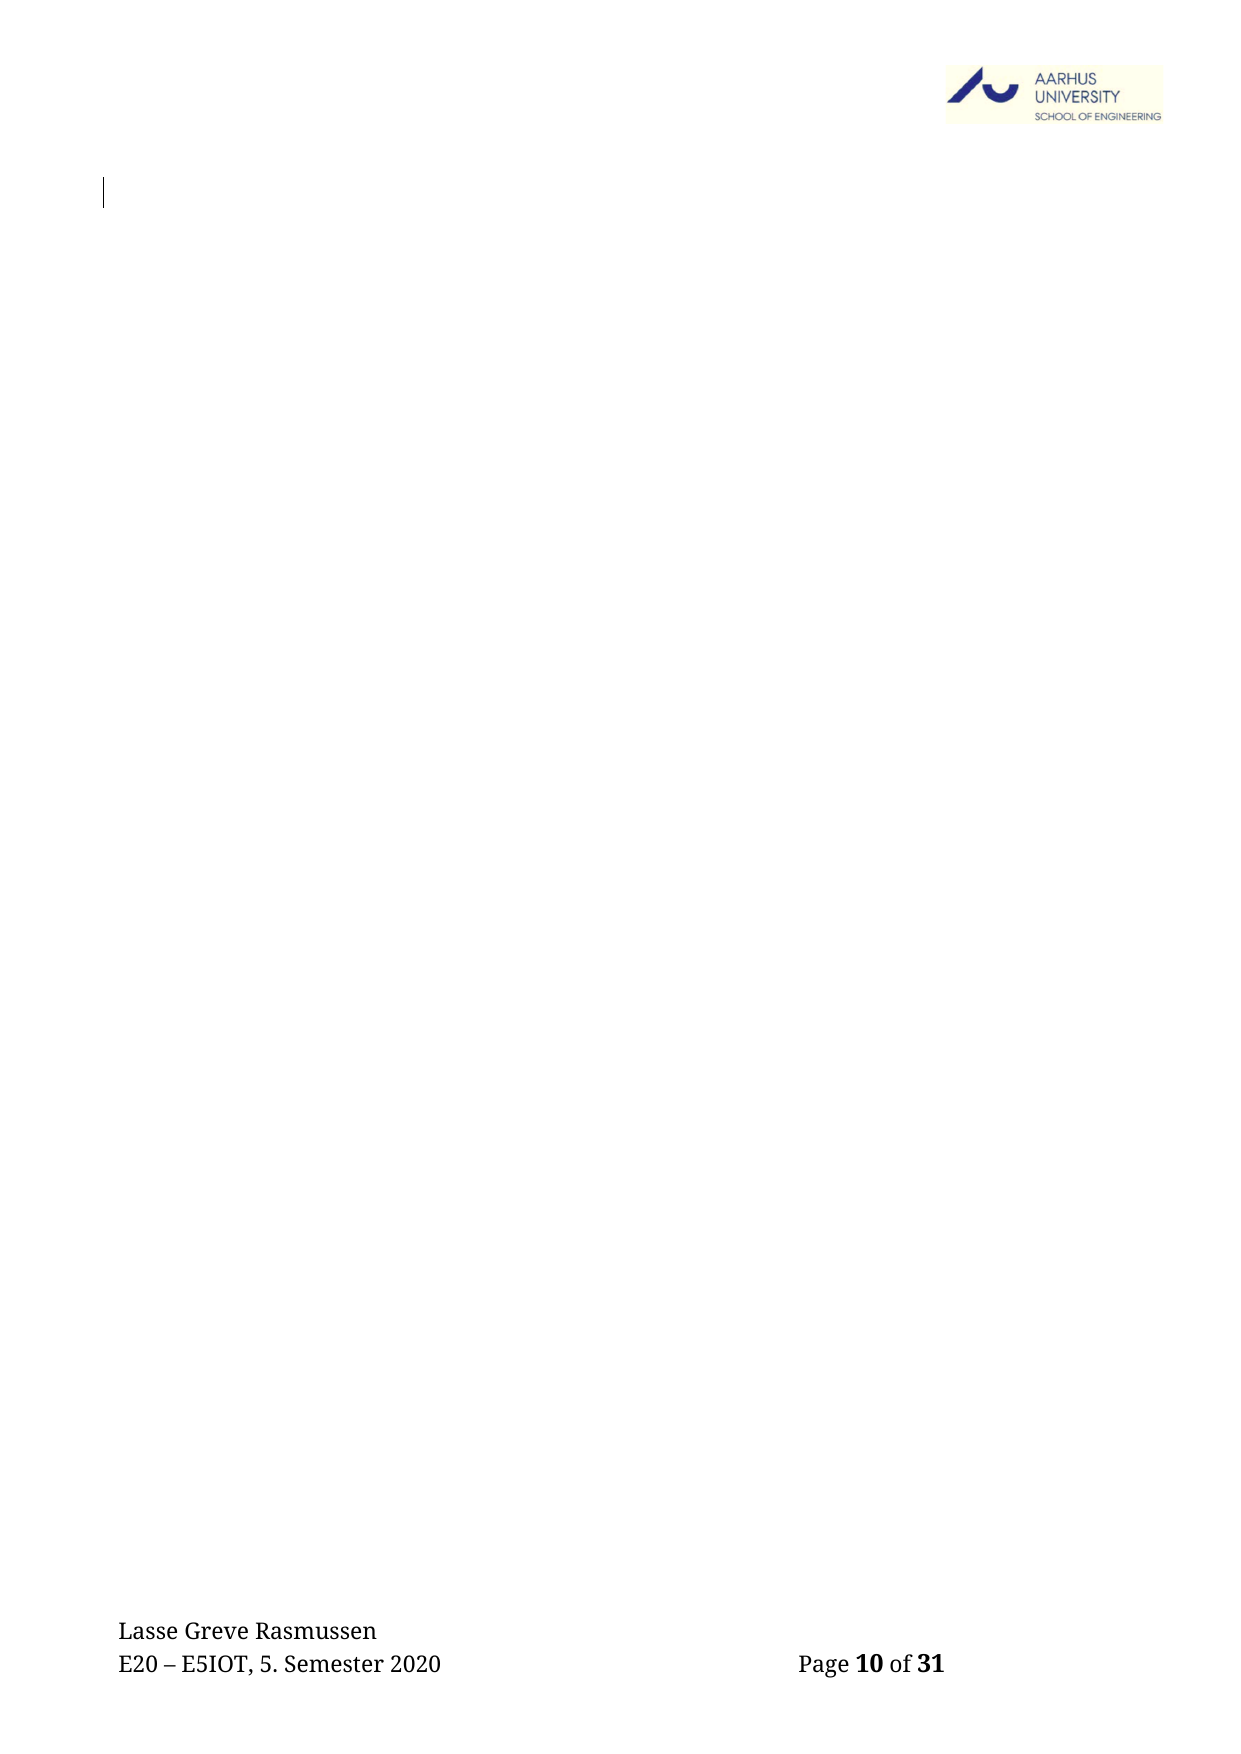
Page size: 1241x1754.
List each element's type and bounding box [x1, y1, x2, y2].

picture [944, 46, 1164, 136]
